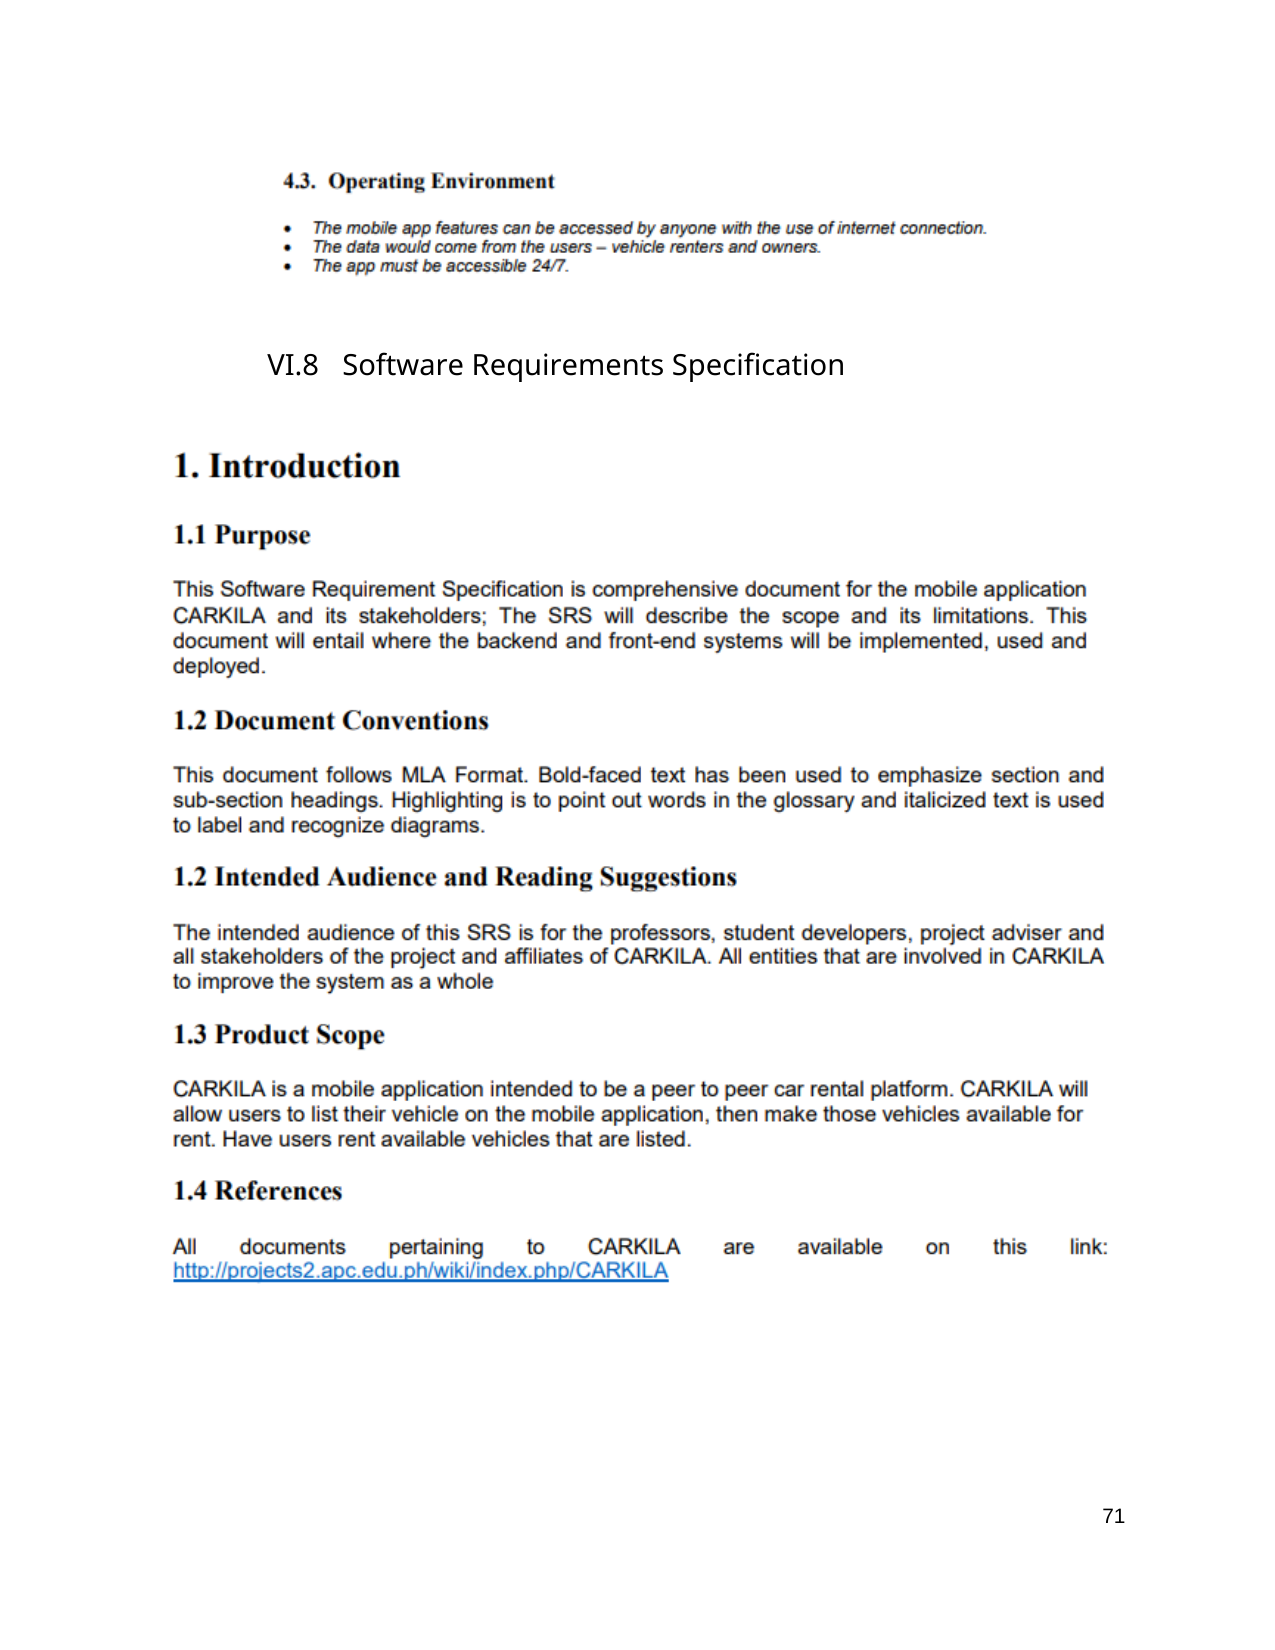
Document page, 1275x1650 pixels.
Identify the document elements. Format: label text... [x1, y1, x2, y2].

picture [156, 442, 1132, 1303]
picture [254, 150, 1021, 316]
subtitle Software Requirements Specification [267, 344, 1125, 383]
